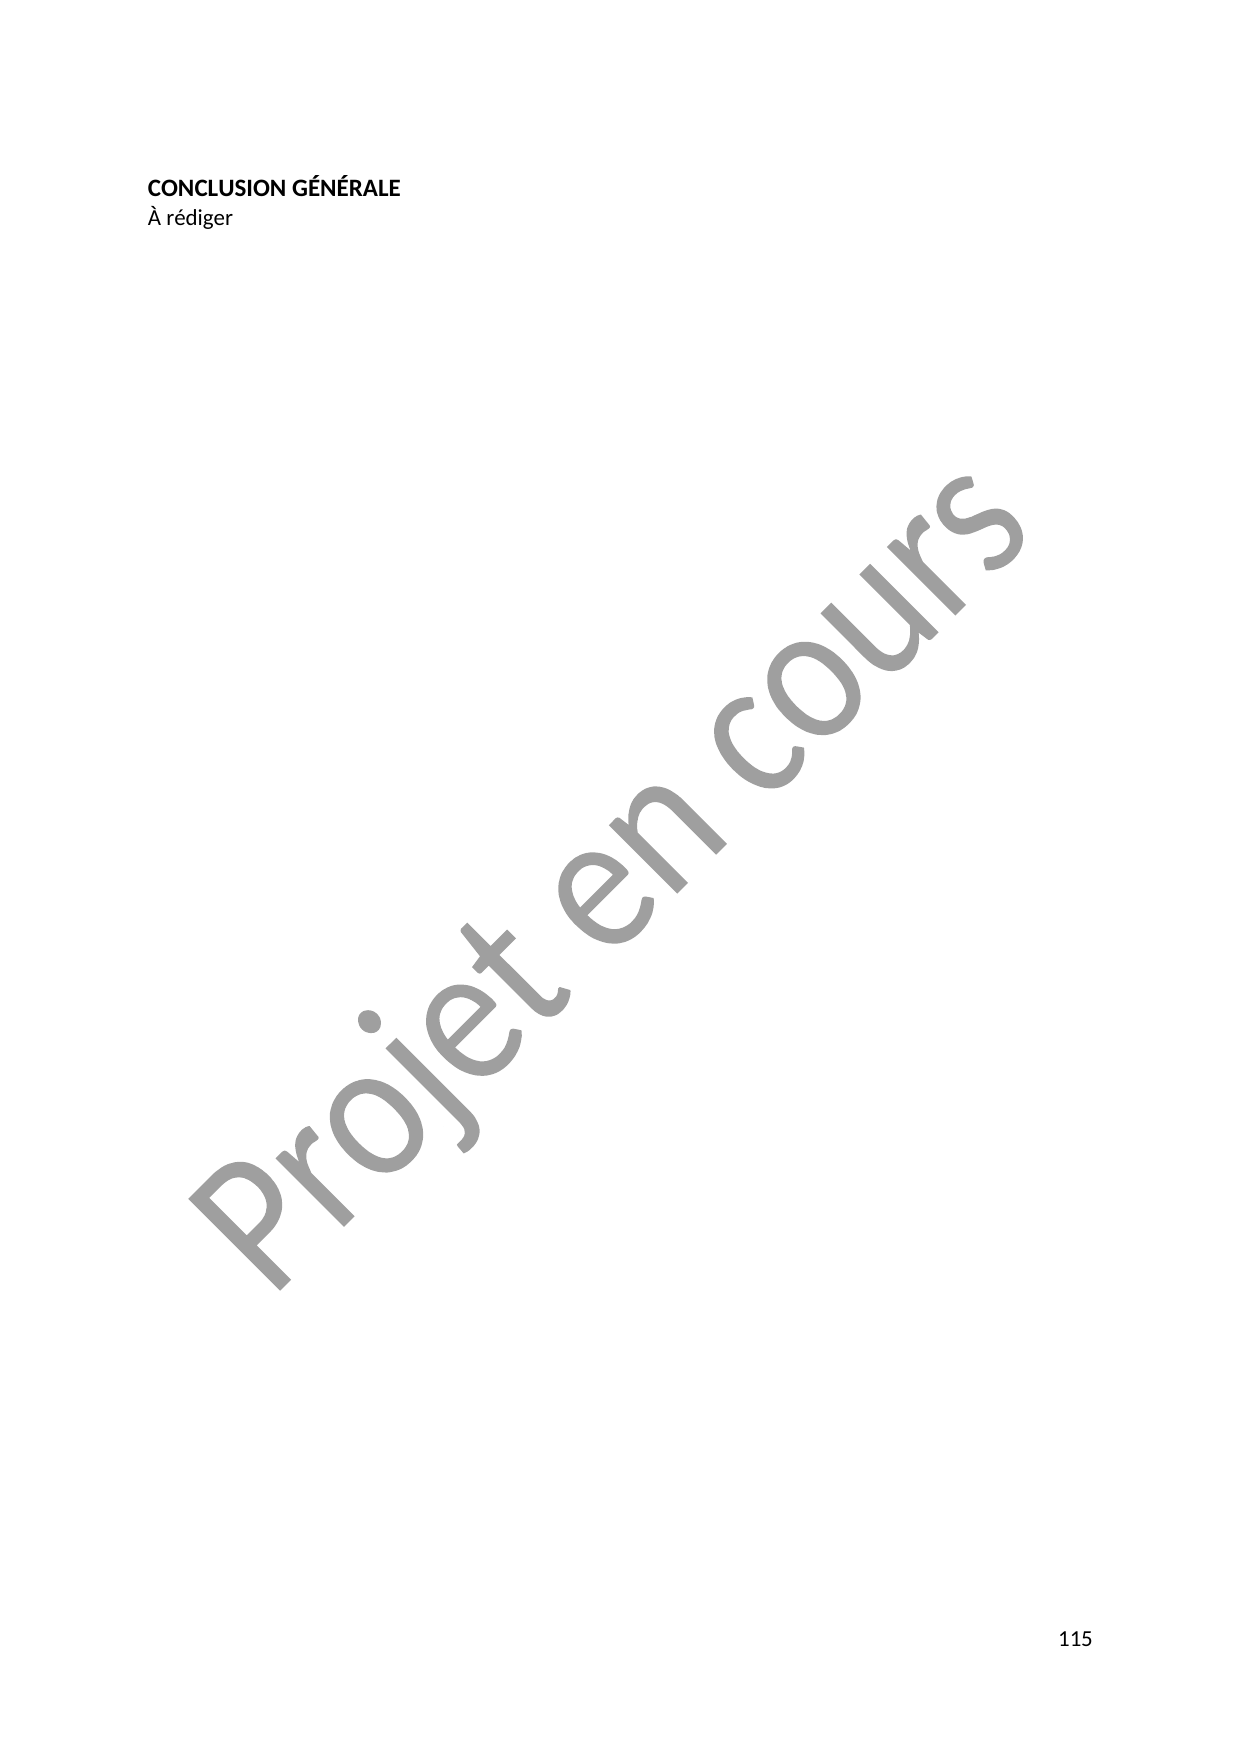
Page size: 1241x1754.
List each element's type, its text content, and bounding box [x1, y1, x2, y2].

subtitle Conclusion générale [148, 173, 1093, 203]
text À rédiger [148, 203, 1093, 231]
